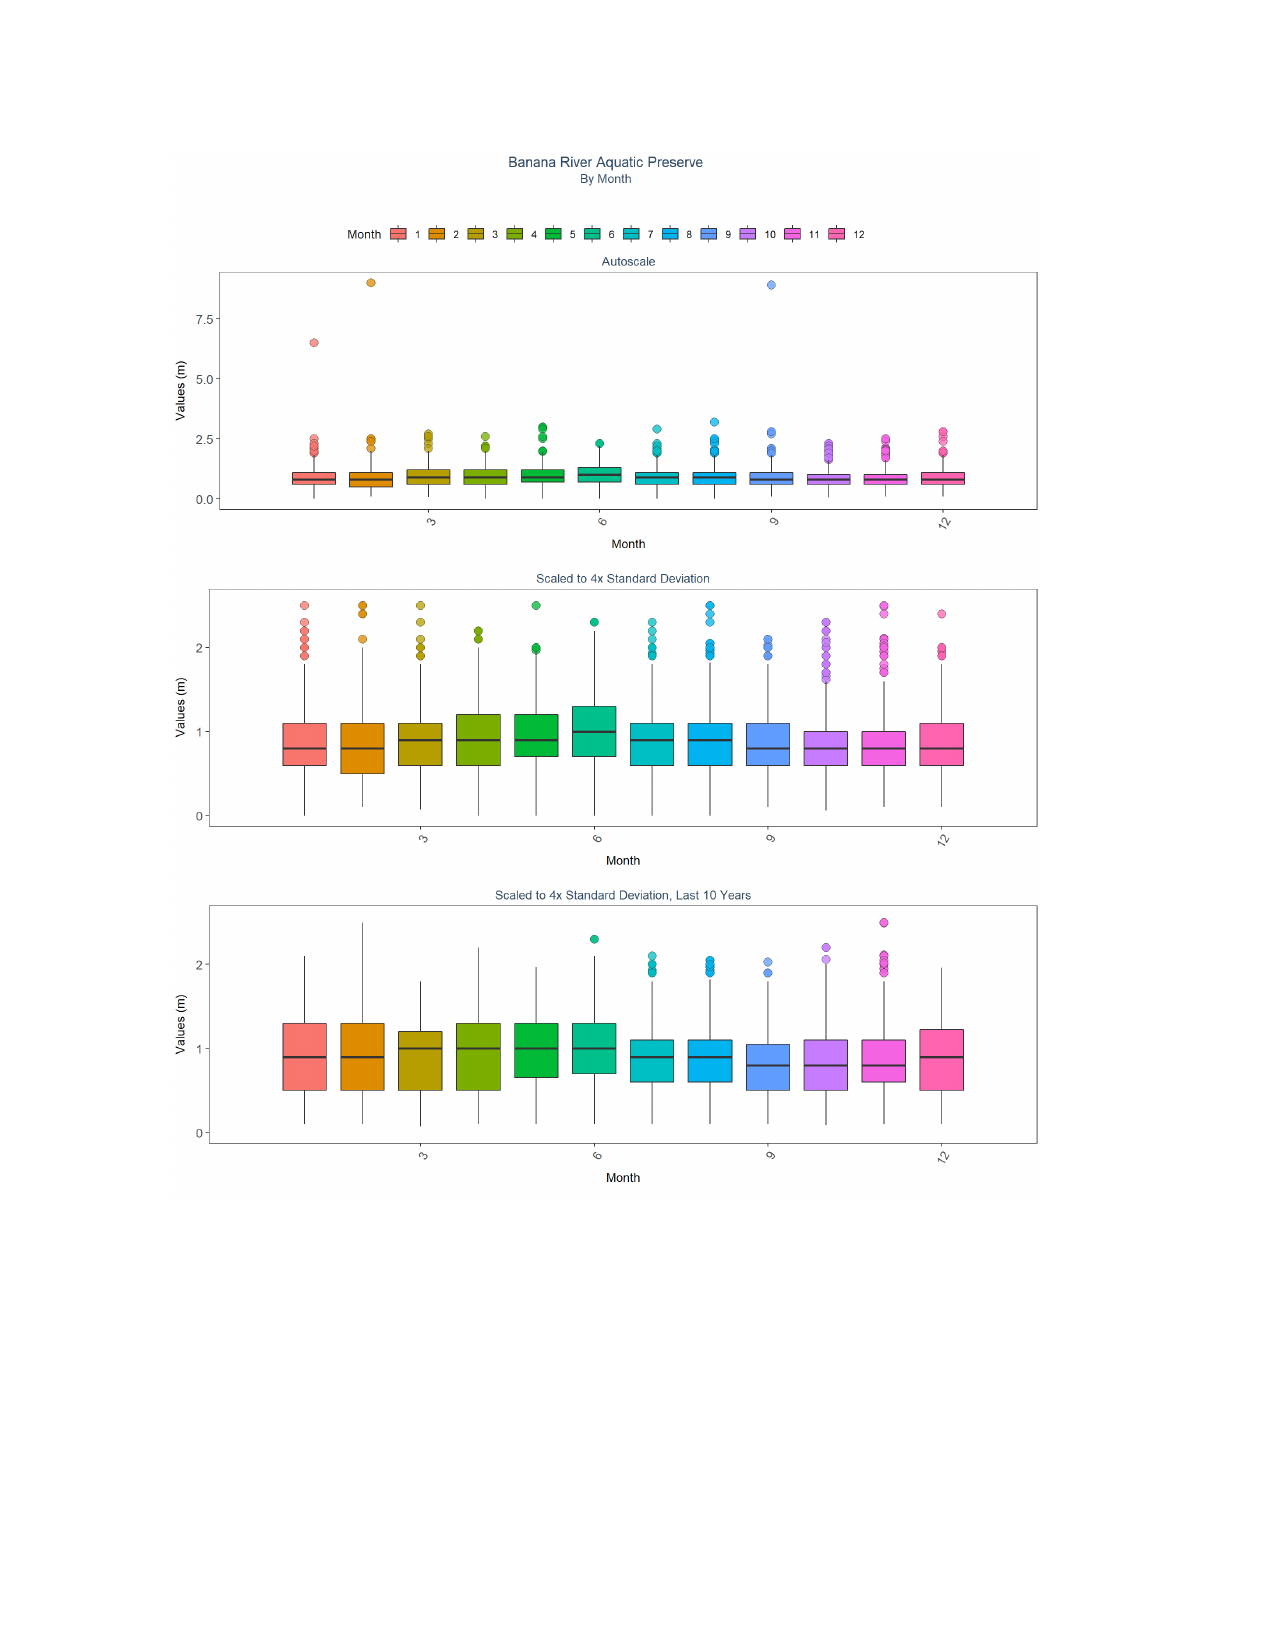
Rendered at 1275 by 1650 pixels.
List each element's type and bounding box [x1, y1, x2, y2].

picture [168, 150, 1044, 1200]
